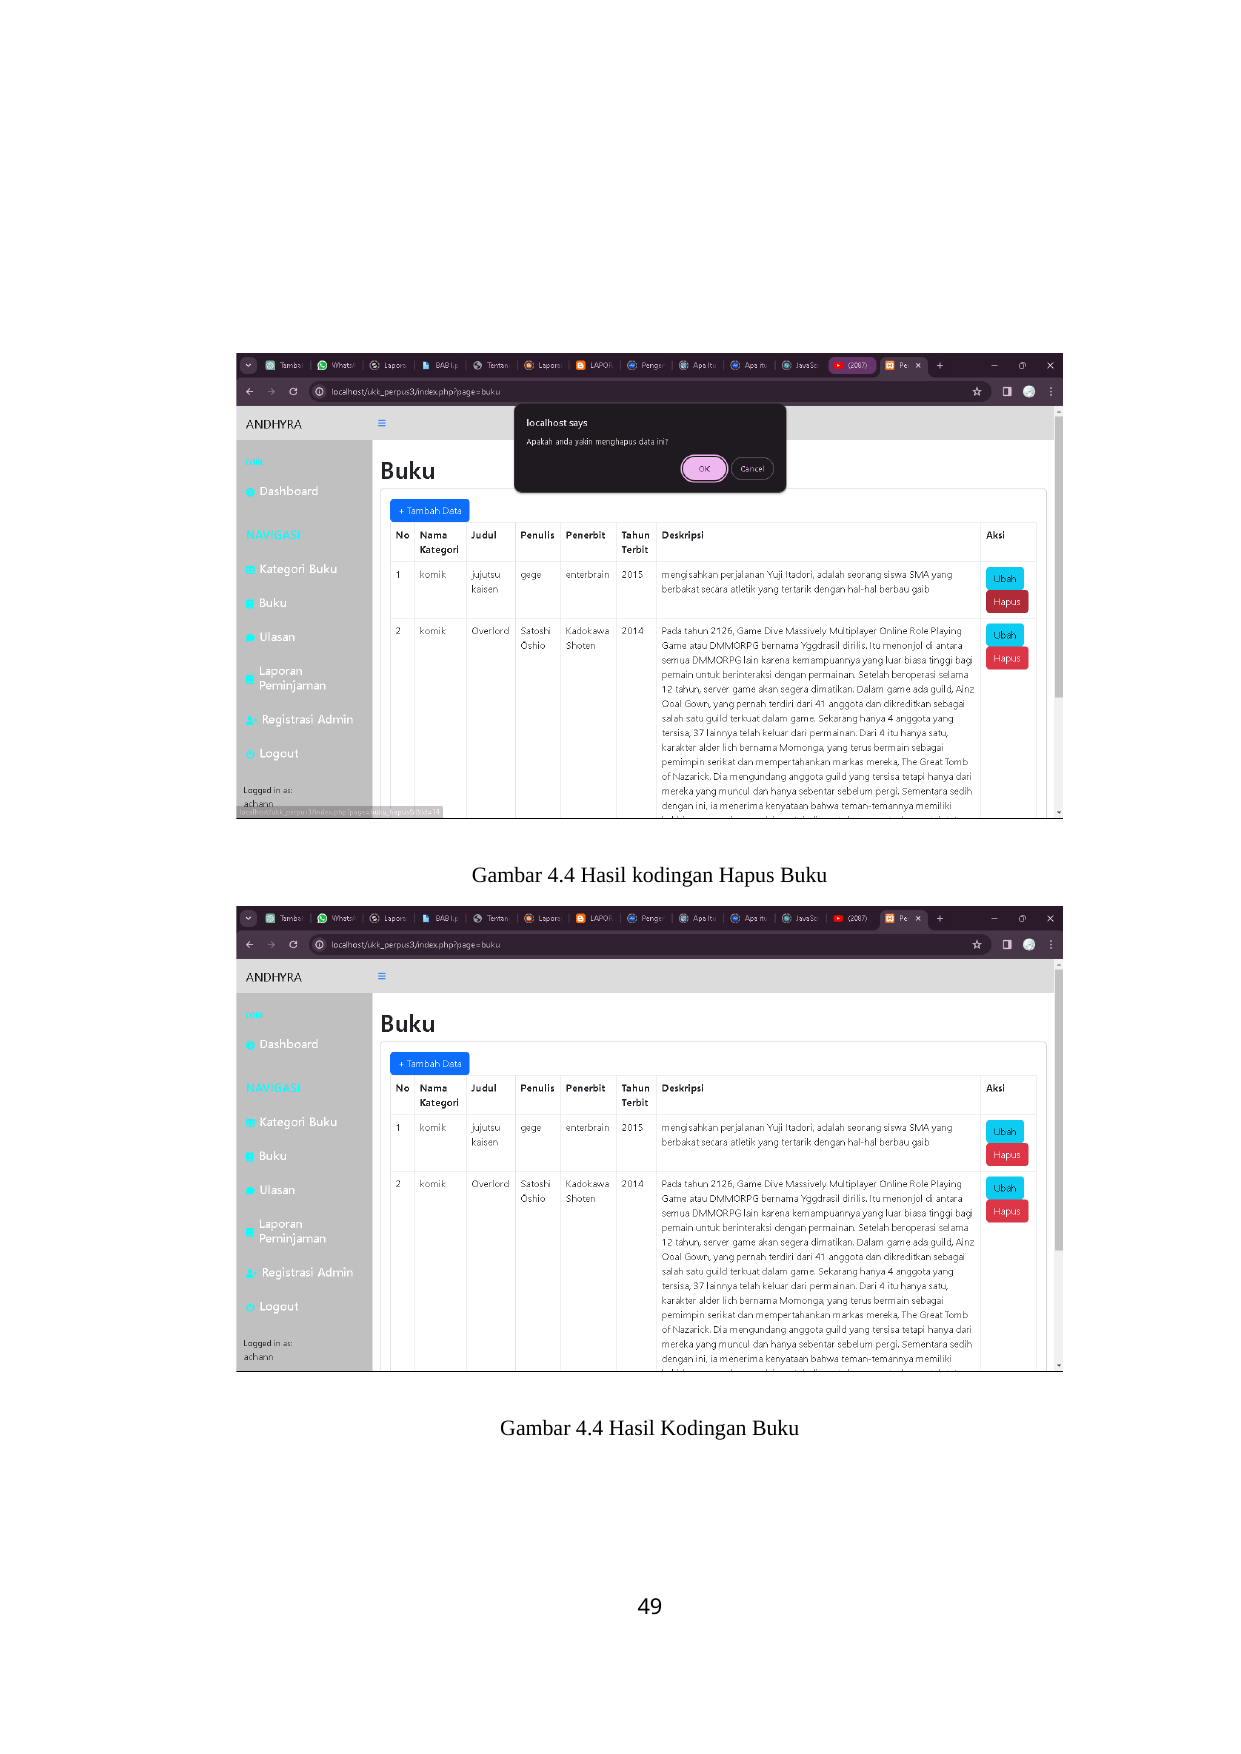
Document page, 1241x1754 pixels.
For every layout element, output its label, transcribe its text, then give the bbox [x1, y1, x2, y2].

picture [236, 906, 1063, 1372]
text Gambar 4.4 Hasil kodingan Hapus Buku [236, 856, 1063, 894]
text Gambar 4.4 Hasil Kodingan Buku [236, 1409, 1063, 1446]
picture [236, 353, 1063, 819]
